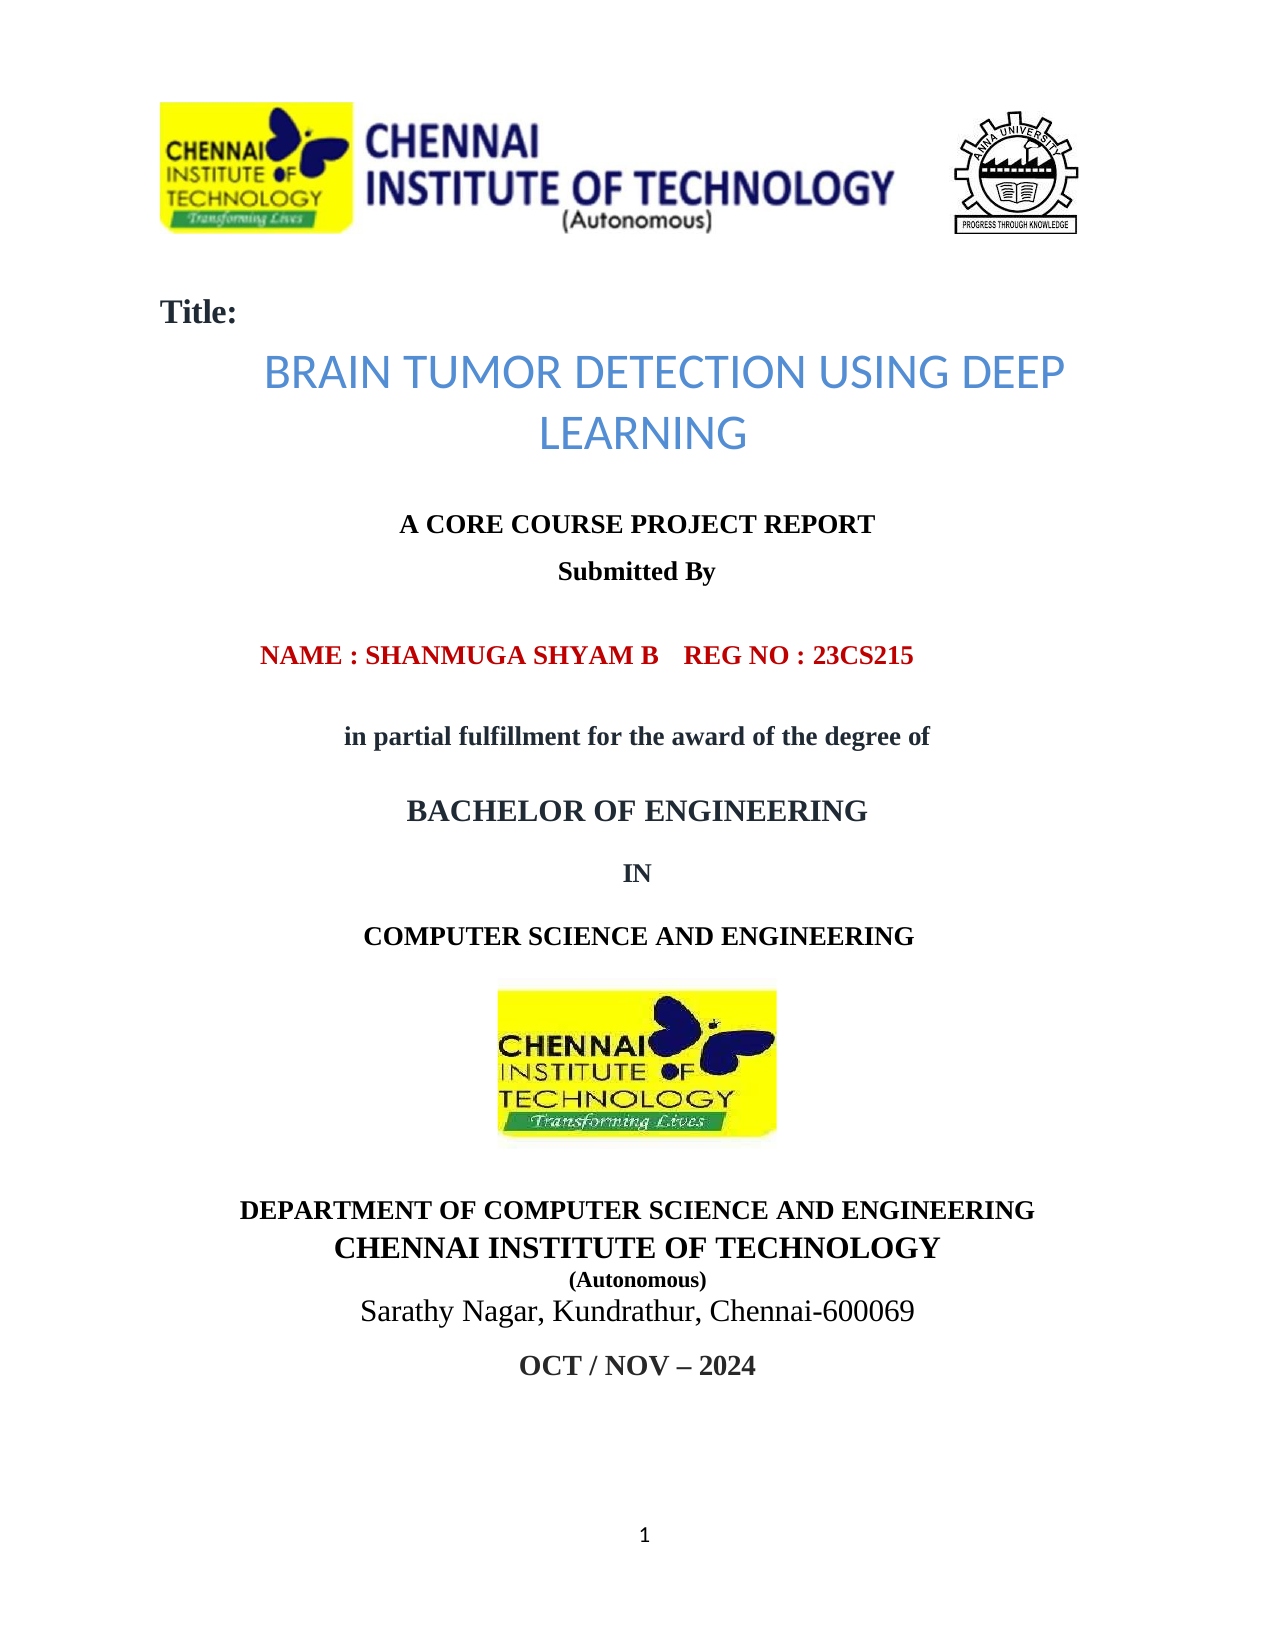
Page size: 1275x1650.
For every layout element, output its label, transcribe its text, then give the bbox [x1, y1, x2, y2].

text (Autonomous) [162, 1267, 1113, 1293]
text A CORE COURSE PROJECT REPORT [244, 508, 1031, 539]
text CHENNAI INSTITUTE OF TECHNOLOGY [161, 1230, 1113, 1266]
text BACHELOR OF ENGINEERING [244, 792, 1031, 828]
subtitle in partial fulfillment for the award of the degree of [243, 720, 1031, 751]
text Title: [159, 292, 239, 331]
text COMPUTER SCIENCE AND ENGINEERING [243, 920, 914, 951]
text Sarathy Nagar, Kundrathur, Chennai-600069 [162, 1293, 1113, 1329]
title LEARNING [539, 401, 1164, 462]
text OCT / NOV – 2024 [161, 1348, 1113, 1381]
text NAME : SHANMUGA SHYAM B REG NO : 23CS215 [243, 639, 914, 670]
text IN [244, 857, 1031, 888]
text DEPARTMENT OF COMPUTER SCIENCE AND ENGINEERING [161, 1194, 1113, 1225]
picture [497, 978, 777, 1149]
picture [159, 102, 896, 234]
subtitle Submitted By [243, 555, 1031, 586]
picture [949, 111, 1080, 234]
title BRAIN TUMOR DETECTION USING DEEP [263, 340, 1164, 401]
